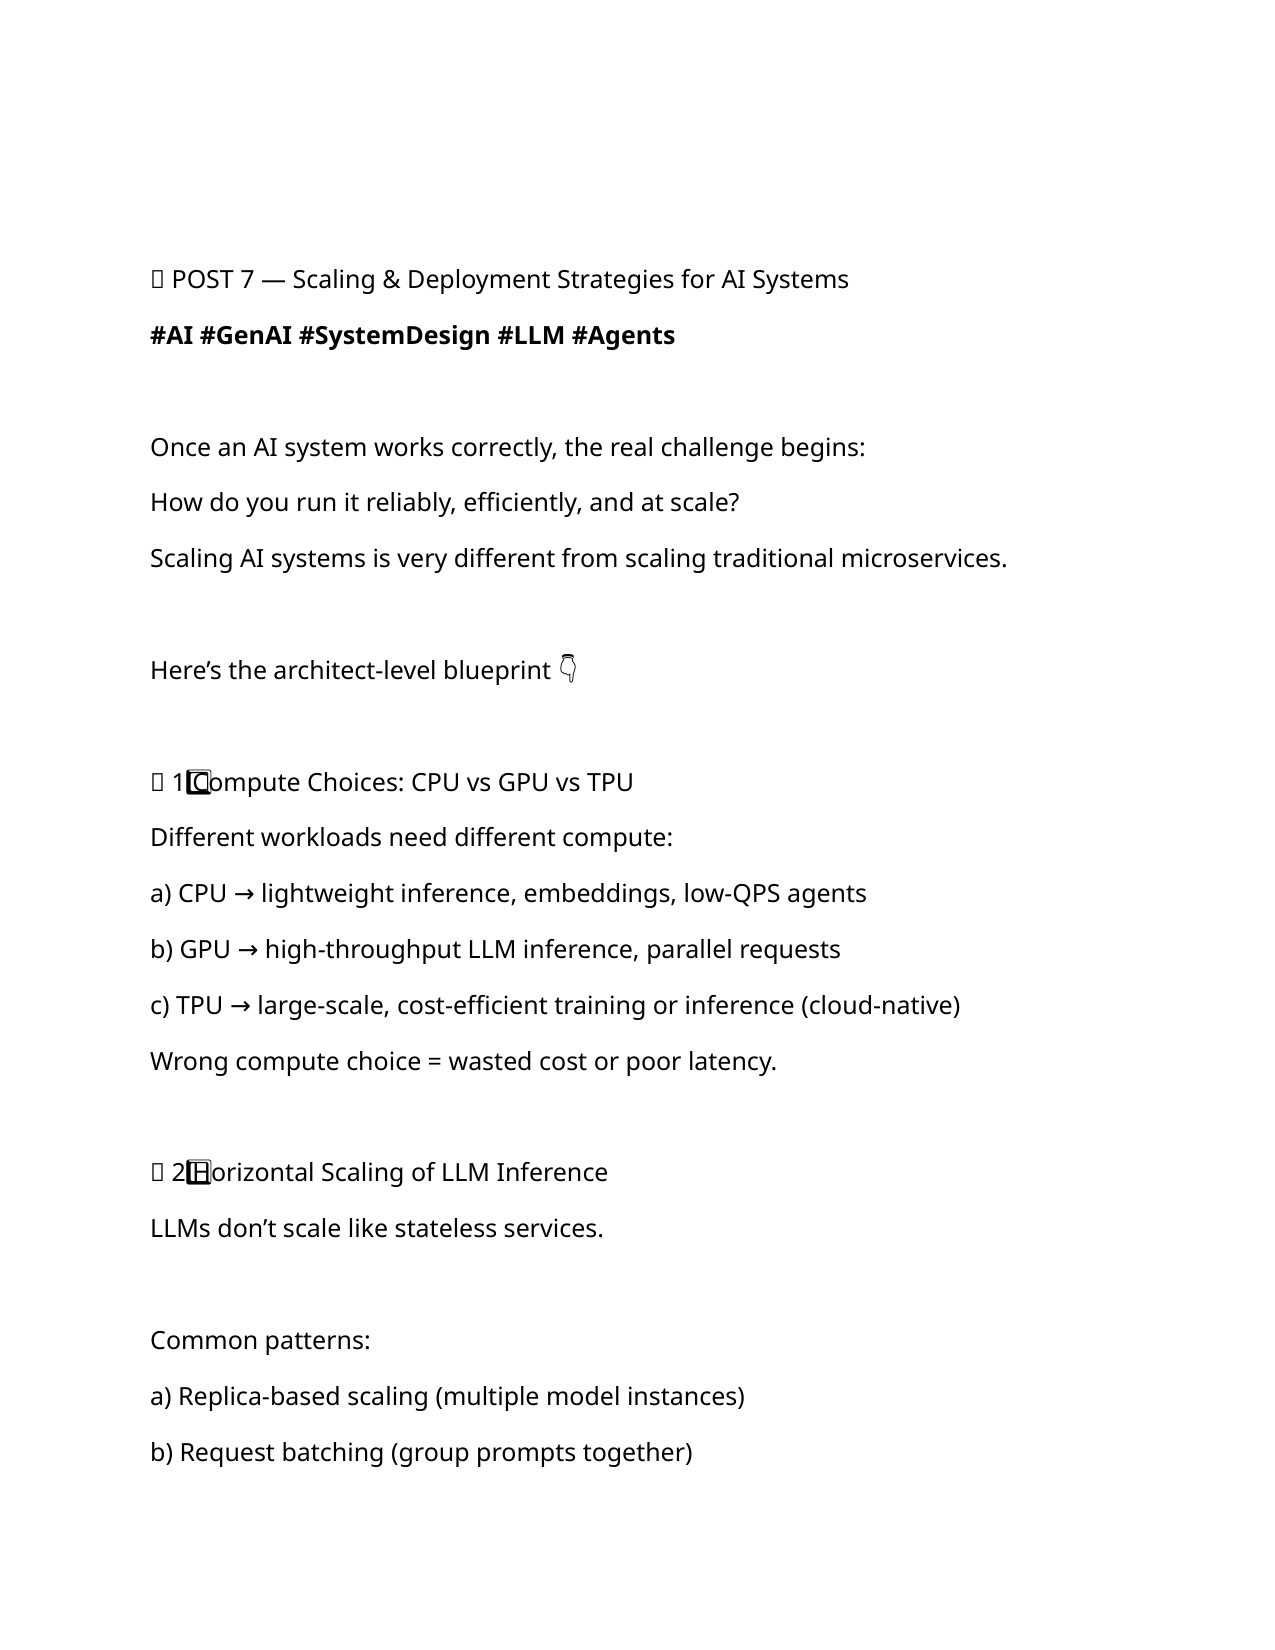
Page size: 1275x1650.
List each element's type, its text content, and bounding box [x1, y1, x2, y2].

text LLMs don’t scale like stateless services. [150, 1211, 1125, 1245]
text c) TPU → large-scale, cost-efficient training or inference (cloud-native) [150, 987, 1125, 1022]
text a) Replica-based scaling (multiple model instances) [150, 1378, 1125, 1412]
text 🔵 2️⃣ Horizontal Scaling of LLM Inference [150, 1155, 1125, 1189]
text a) CPU → lightweight inference, embeddings, low-QPS agents [150, 876, 1125, 910]
text #AI #GenAI #SystemDesign #LLM #Agents [150, 317, 1125, 352]
text b) GPU → high-throughput LLM inference, parallel requests [150, 932, 1125, 966]
text 🔵 1️⃣ Compute Choices: CPU vs GPU vs TPU [150, 764, 1125, 798]
text Here’s the architect-level blueprint 👇 [150, 652, 1125, 687]
text Wrong compute choice = wasted cost or poor latency. [150, 1043, 1125, 1077]
text 🚀 POST 7 — Scaling & Deployment Strategies for AI Systems [150, 262, 1125, 296]
text Common patterns: [150, 1322, 1125, 1357]
text How do you run it reliably, efficiently, and at scale? [150, 485, 1125, 519]
text Scaling AI systems is very different from scaling traditional microservices. [150, 541, 1125, 575]
text Different workloads need different compute: [150, 820, 1125, 854]
text Once an AI system works correctly, the real challenge begins: [150, 429, 1125, 463]
text b) Request batching (group prompts together) [150, 1434, 1125, 1468]
